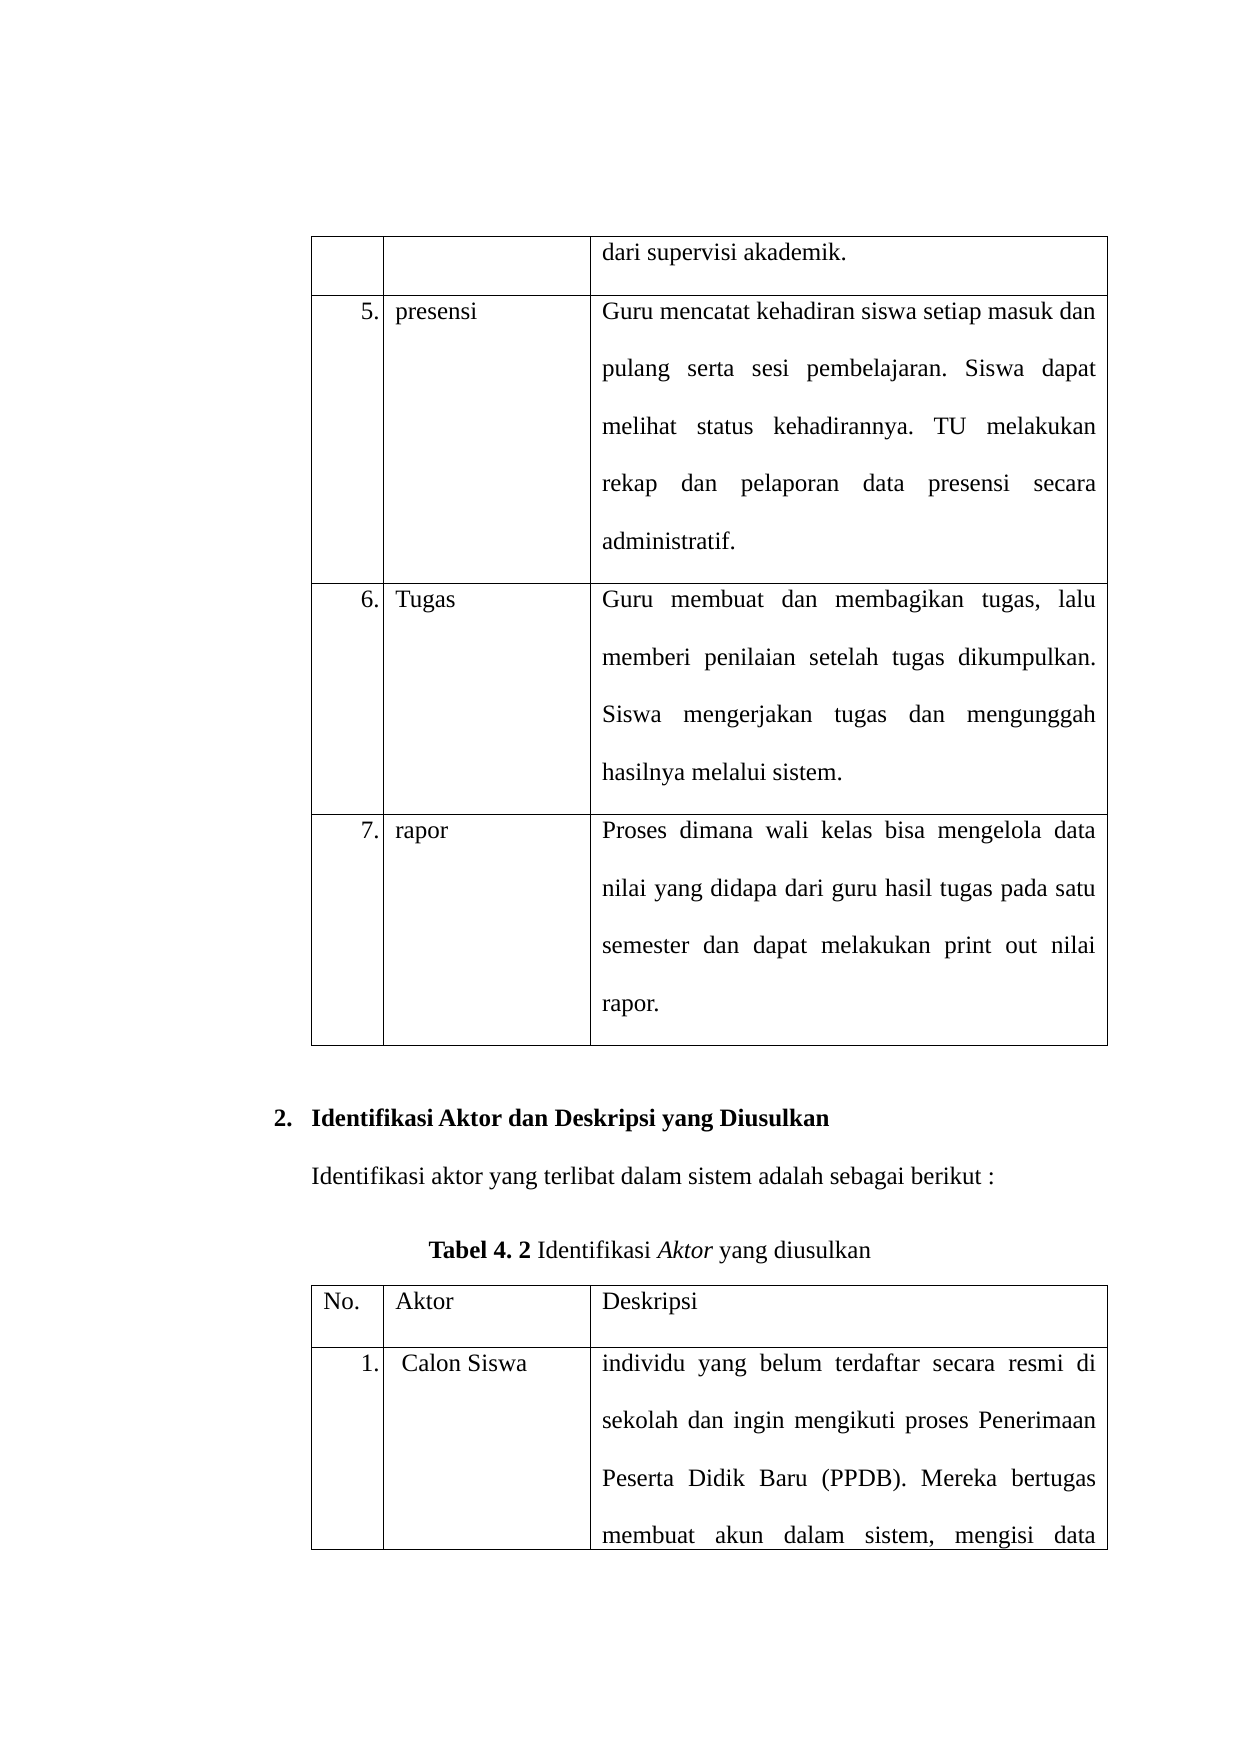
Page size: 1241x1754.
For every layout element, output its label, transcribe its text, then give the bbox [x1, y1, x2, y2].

table_cell [312, 237, 383, 295]
table_cell rapor [384, 815, 590, 1045]
table_header Deskripsi [591, 1286, 1107, 1347]
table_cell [591, 1348, 1107, 1549]
table_cell [312, 1348, 383, 1549]
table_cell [384, 237, 590, 295]
table_header No. [312, 1286, 383, 1347]
table_header Aktor [384, 1286, 590, 1347]
table_cell presensi [384, 296, 590, 583]
table_cell [312, 815, 383, 1045]
table_cell Tugas [384, 584, 590, 814]
table_cell Guru membuat dan membagikan tugas, lalu memberi penilaian setelah tugas dikumpulkan. Siswa mengerjakan tugas dan mengunggah hasilnya melalui sistem. [591, 584, 1107, 814]
table_cell Guru mencatat kehadiran siswa setiap masuk dan pulang serta sesi pembelajaran. Siswa dapat melihat status kehadirannya. TU melakukan rekap dan pelaporan data presensi secara administratif. [591, 296, 1107, 583]
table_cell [591, 237, 1107, 295]
table_cell [312, 296, 383, 583]
text Tabel 4. 2 Identifikasi Aktor yang diusulkan [236, 1235, 1063, 1264]
table_cell Calon Siswa [384, 1348, 590, 1549]
list Identifikasi aktor yang terlibat dalam sistem adalah sebagai berikut : [311, 1161, 1063, 1190]
table_cell [312, 584, 383, 814]
list Identifikasi Aktor dan Deskripsi yang Diusulkan [274, 1103, 1063, 1132]
table_cell Proses dimana wali kelas bisa mengelola data nilai yang didapa dari guru hasil tugas pada satu semester dan dapat melakukan print out nilai rapor. [591, 815, 1107, 1045]
